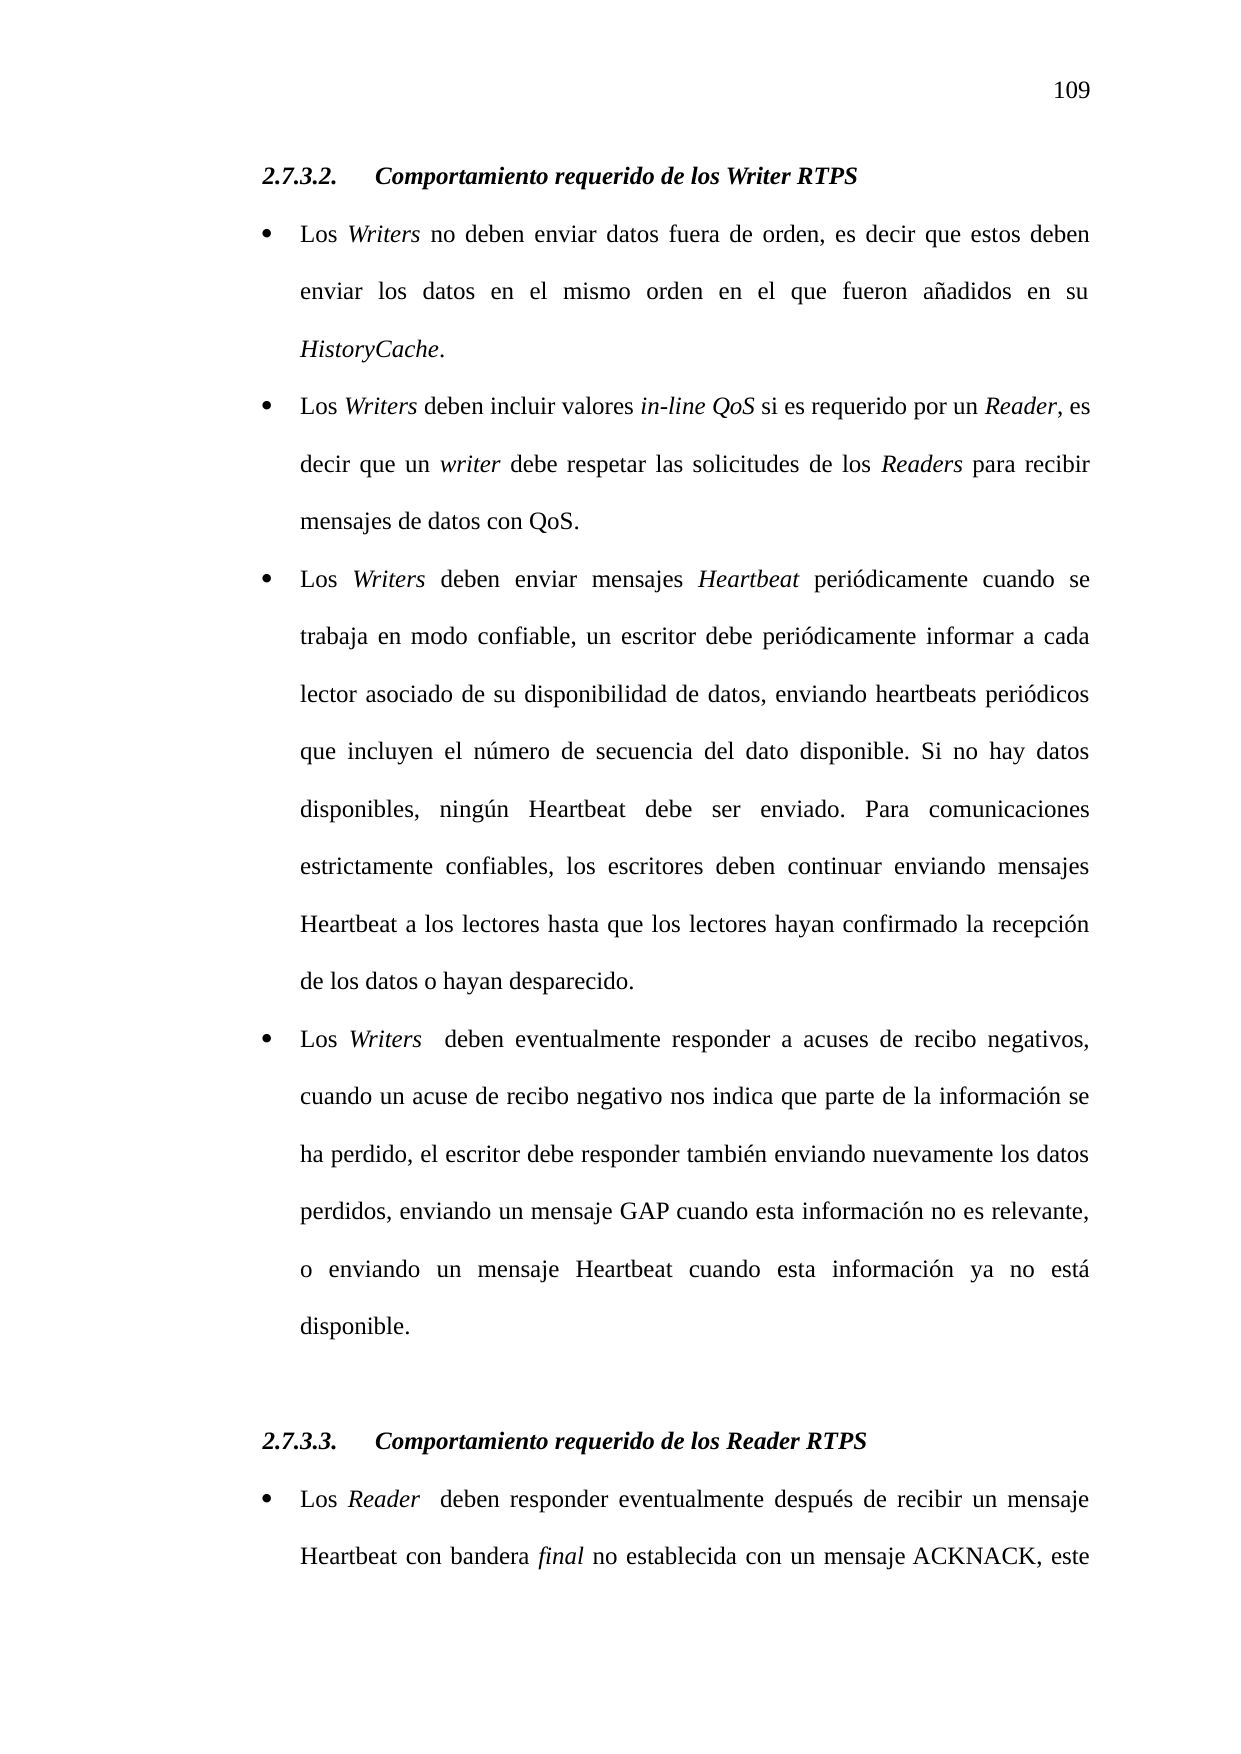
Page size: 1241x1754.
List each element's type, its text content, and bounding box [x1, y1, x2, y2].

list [262, 1484, 1090, 1570]
list Los Writers deben enviar mensajes Heartbeat periódicamente cuando se trabaja en modo confiable, un escritor debe periódicamente informar a cada lector asociado de su disponibilidad de datos, enviando heartbeats periódicos que incluyen el número de secuencia del dato disponible. Si no hay datos disponibles, ningún Heartbeat debe ser enviado. Para comunicaciones estrictamente confiables, los escritores deben continuar enviando mensajes Heartbeat a los lectores hasta que los lectores hayan confirmado la recepción de los datos o hayan desparecido. [262, 564, 1090, 995]
list Los Writers no deben enviar datos fuera de orden, es decir que estos deben enviar los datos en el mismo orden en el que fueron añadidos en su HistoryCache. [262, 219, 1090, 362]
subtitle Comportamiento requerido de los Writer RTPS [262, 161, 1090, 190]
subtitle Comportamiento requerido de los Reader RTPS [262, 1426, 1090, 1455]
list Los Writers deben eventualmente responder a acuses de recibo negativos, cuando un acuse de recibo negativo nos indica que parte de la información se ha perdido, el escritor debe responder también enviando nuevamente los datos perdidos, enviando un mensaje GAP cuando esta información no es relevante, o enviando un mensaje Heartbeat cuando esta información ya no está disponible. [262, 1024, 1090, 1340]
list Los Writers deben incluir valores in-line QoS si es requerido por un Reader, es decir que un writer debe respetar las solicitudes de los Readers para recibir mensajes de datos con QoS. [262, 391, 1090, 535]
